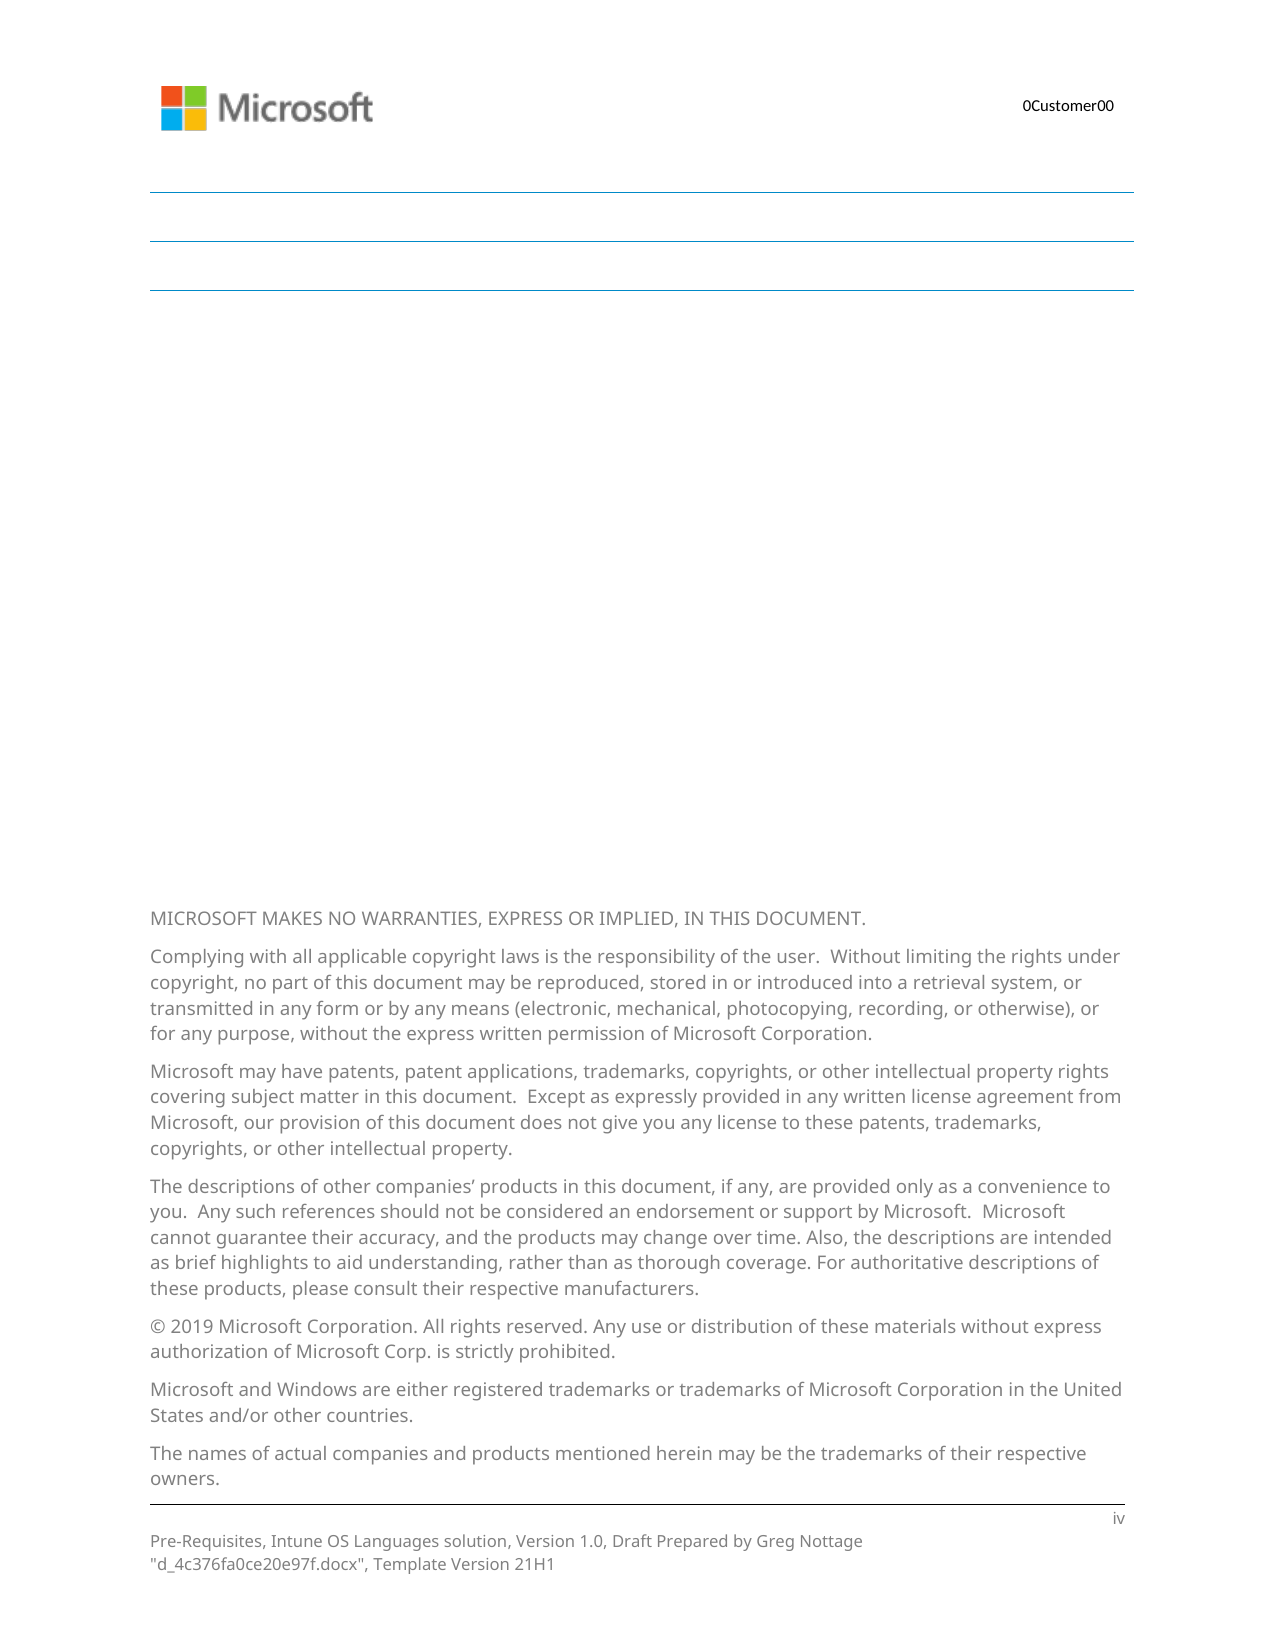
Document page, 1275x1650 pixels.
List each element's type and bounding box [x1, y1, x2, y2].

picture [161, 86, 374, 132]
